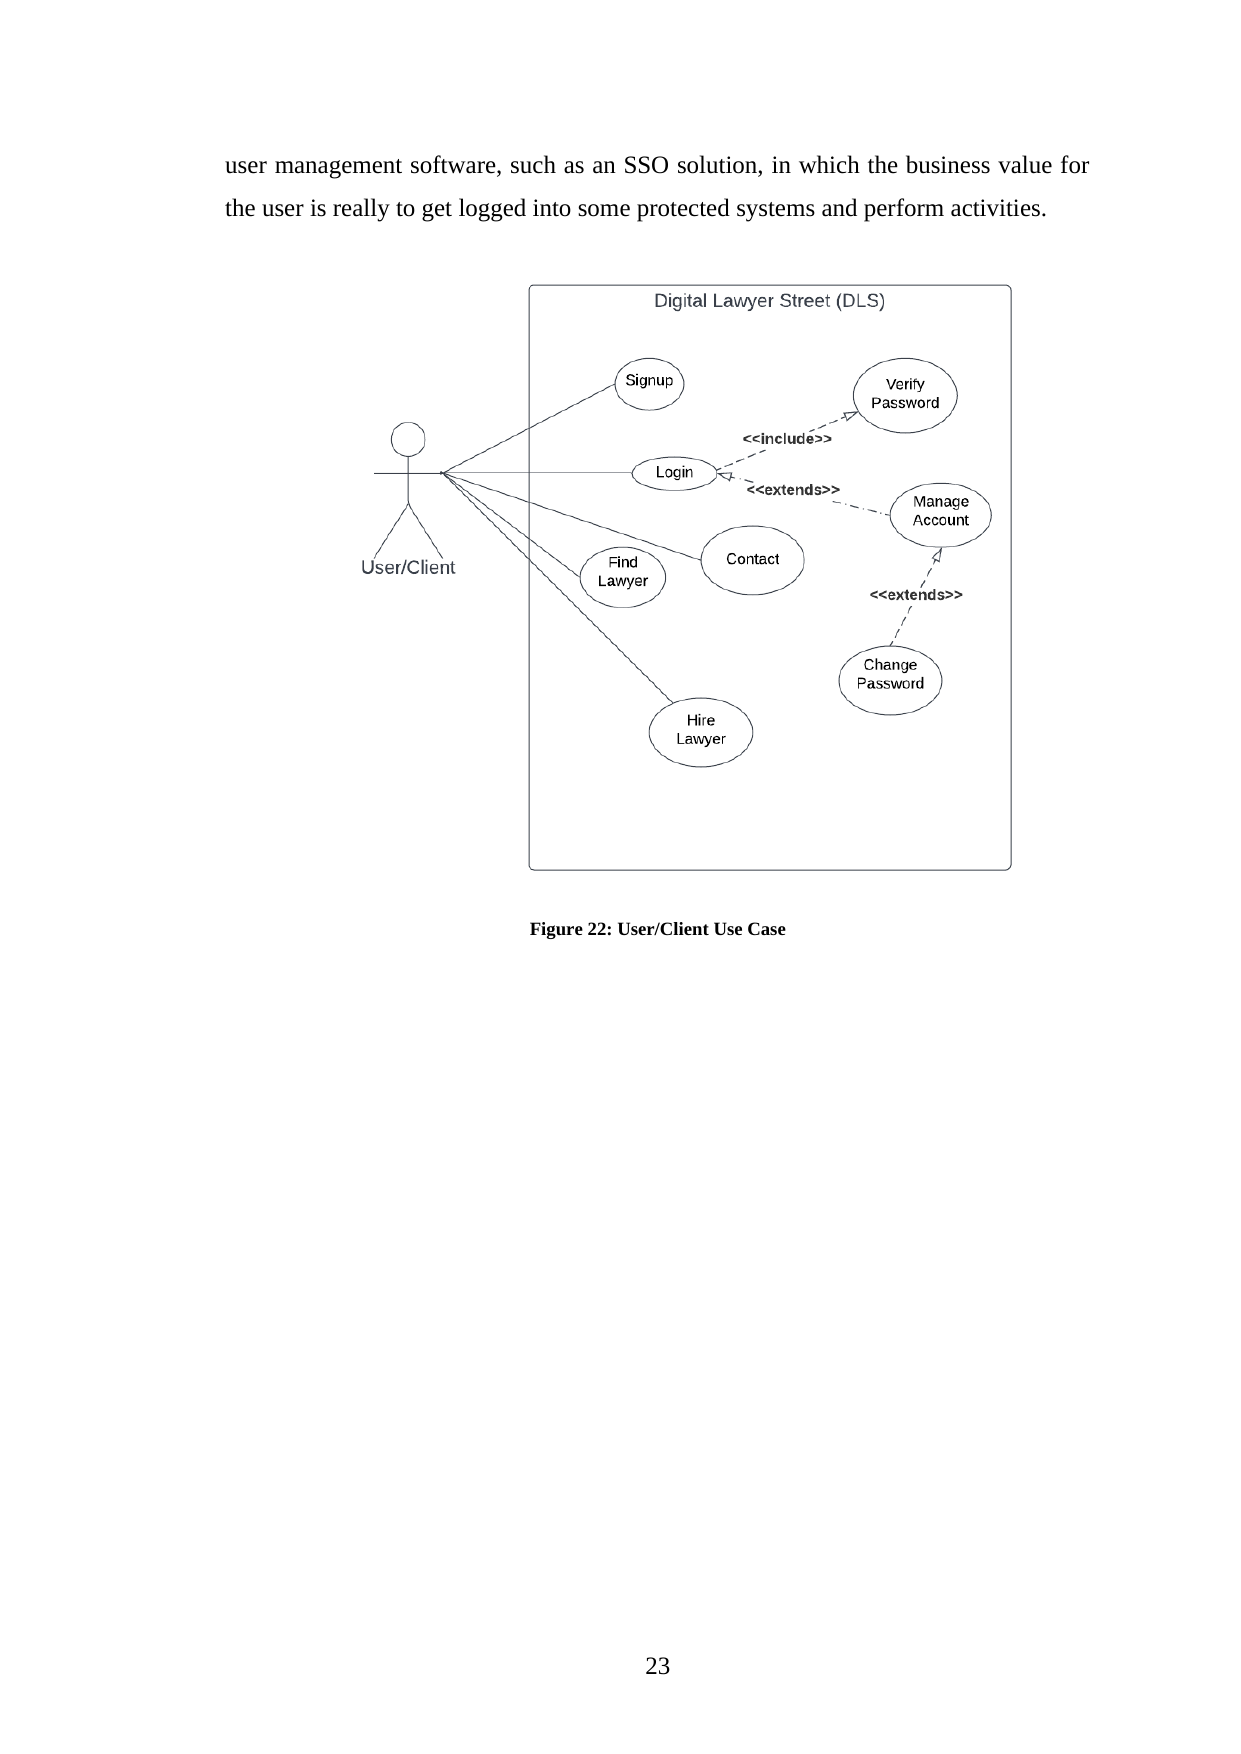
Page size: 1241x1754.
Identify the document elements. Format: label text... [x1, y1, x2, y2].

picture [270, 250, 1045, 904]
text Figure 22: User/Client Use Case [225, 918, 1090, 940]
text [225, 150, 1090, 222]
